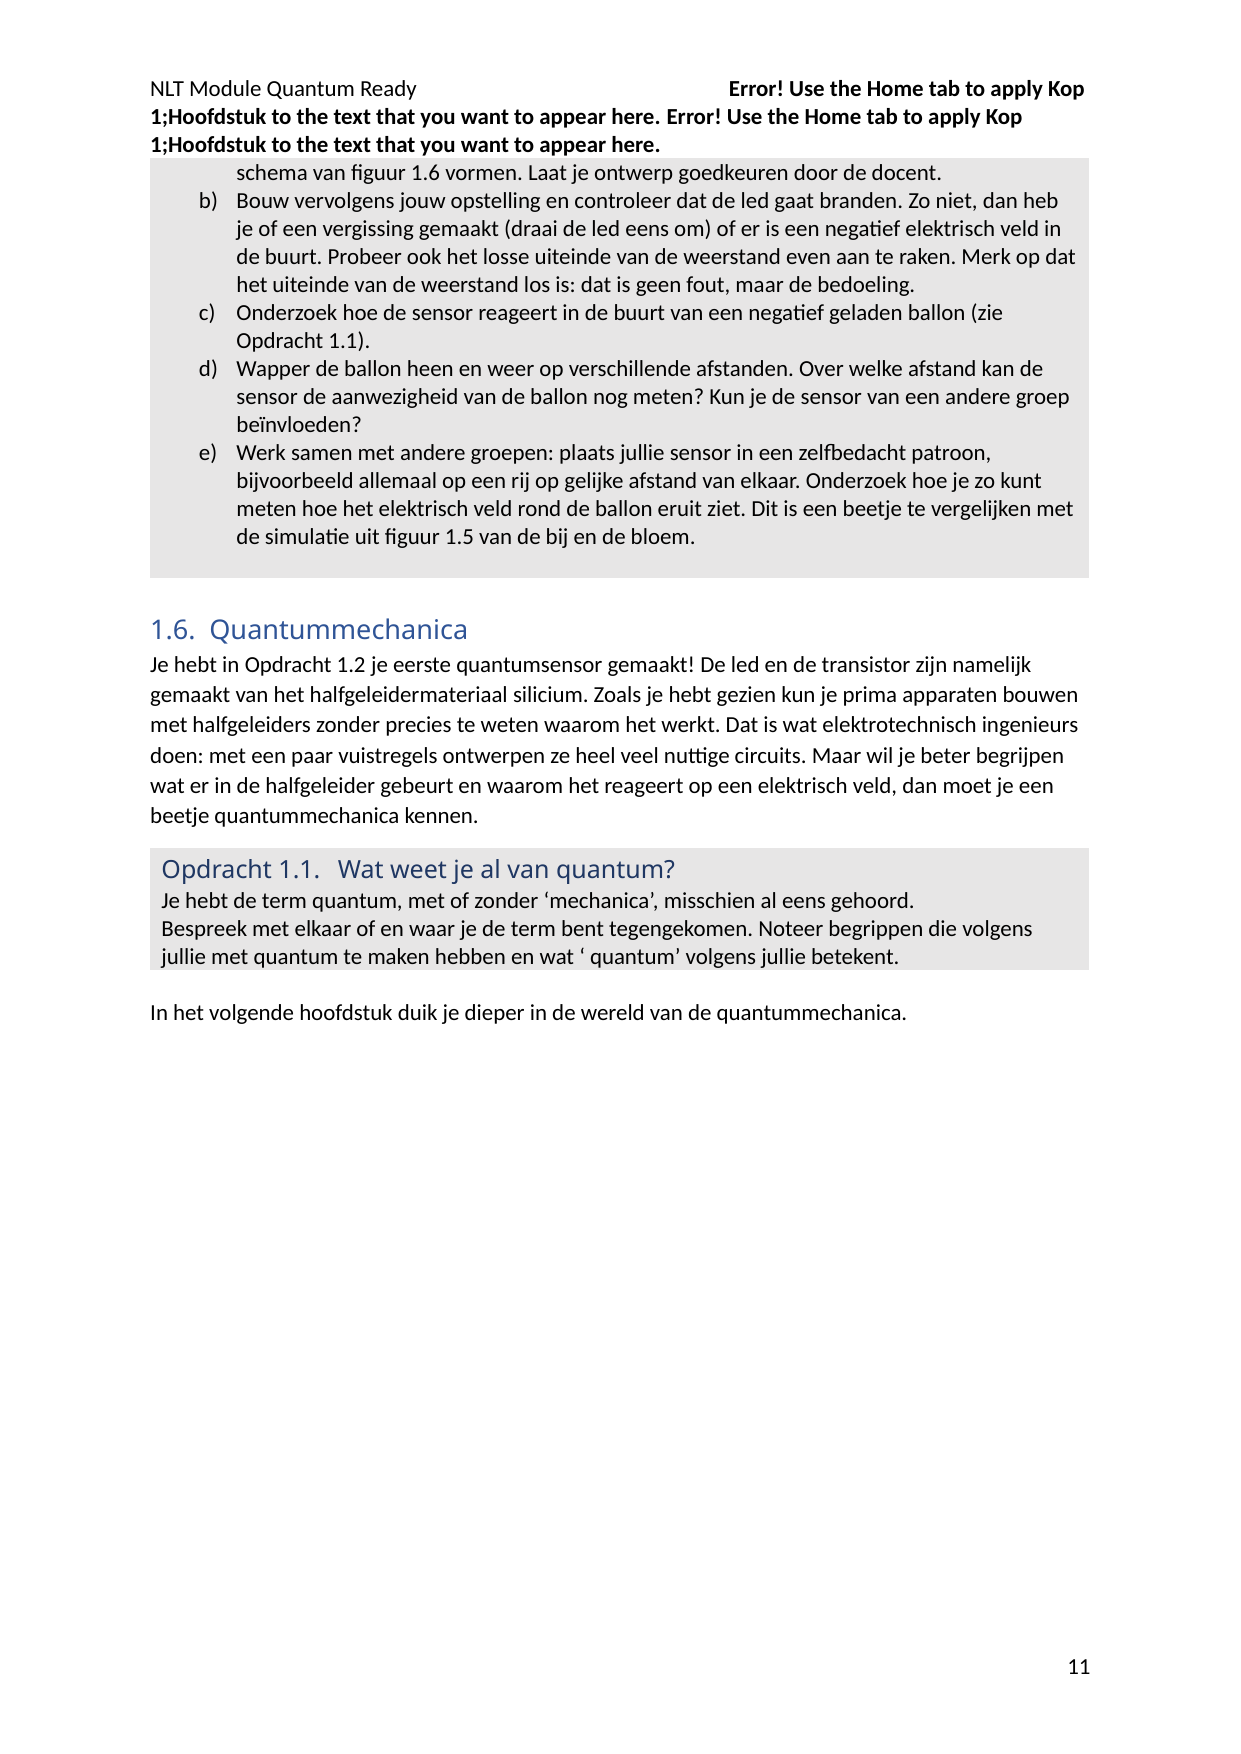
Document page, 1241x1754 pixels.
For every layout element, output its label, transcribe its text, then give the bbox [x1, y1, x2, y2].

text Je hebt in Opdracht 1.7 je eerste quantumsensor gemaakt! De led en de transistor zijn namelijk gemaakt van het halfgeleidermateriaal silicium. Zoals je hebt gezien kun je prima apparaten bouwen met halfgeleiders zonder precies te weten waarom het werkt. Dat is wat elektrotechnisch ingenieurs doen: met een paar vuistregels ontwerpen ze heel veel nuttige circuits. Maar wil je beter begrijpen wat er in de halfgeleider gebeurt en waarom het reageert op een elektrisch veld, dan moet je een beetje quantummechanica kennen. [150, 650, 1090, 829]
text In het volgende hoofdstuk duik je dieper in de wereld van de quantummechanica. [150, 998, 1090, 1026]
table_header Wat weet je al van quantum? Je hebt de term quantum, met of zonder ‘mechanica’, misschien al eens gehoord. Bespreek met elkaar of en waar je de term bent tegengekomen. Noteer begrippen die volgens jullie met quantum te maken hebben en wat ‘ quantum’ volgens jullie betekent. [150, 848, 1089, 970]
subtitle Quantummechanica [150, 610, 1090, 647]
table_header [150, 158, 1089, 578]
